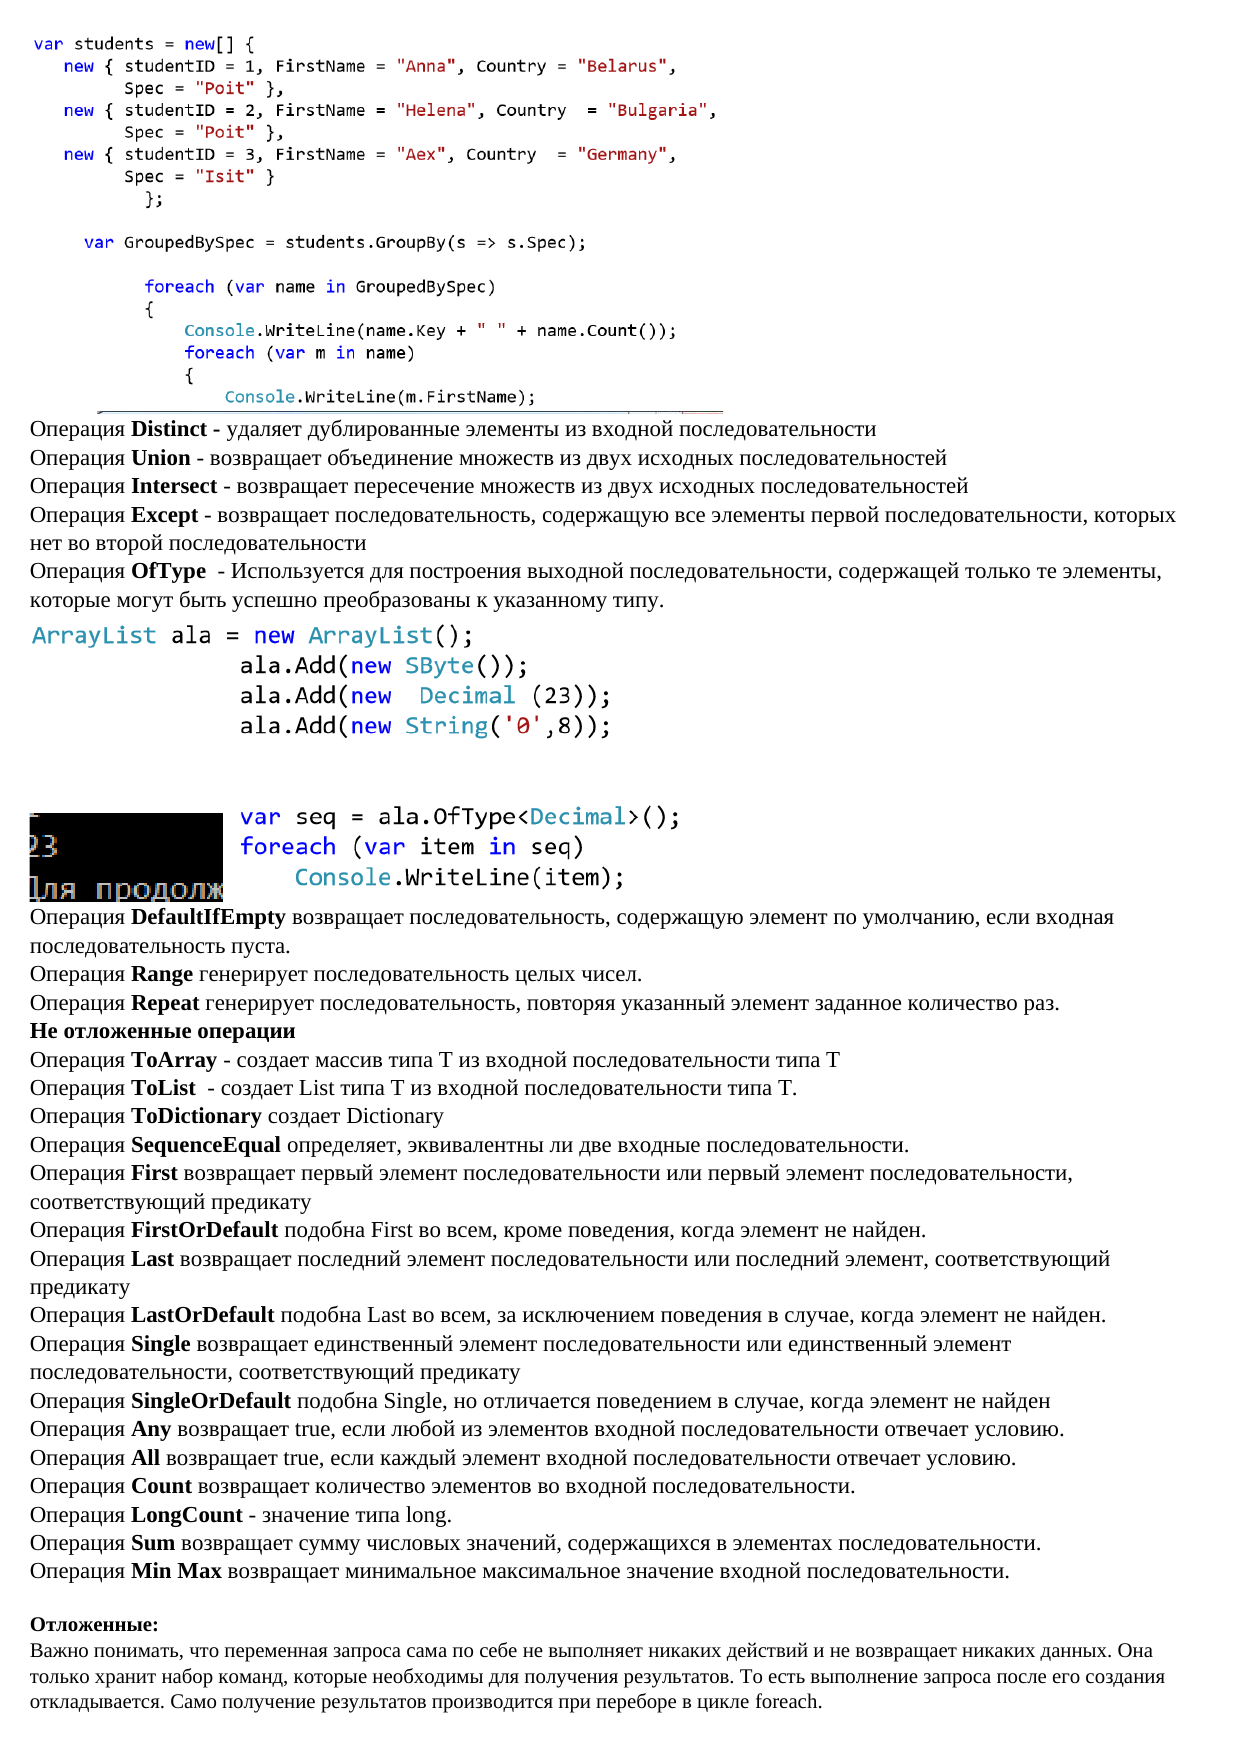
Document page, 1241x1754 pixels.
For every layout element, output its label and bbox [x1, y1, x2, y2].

picture [29, 29, 724, 414]
picture [29, 614, 698, 902]
text [29, 29, 1211, 1713]
